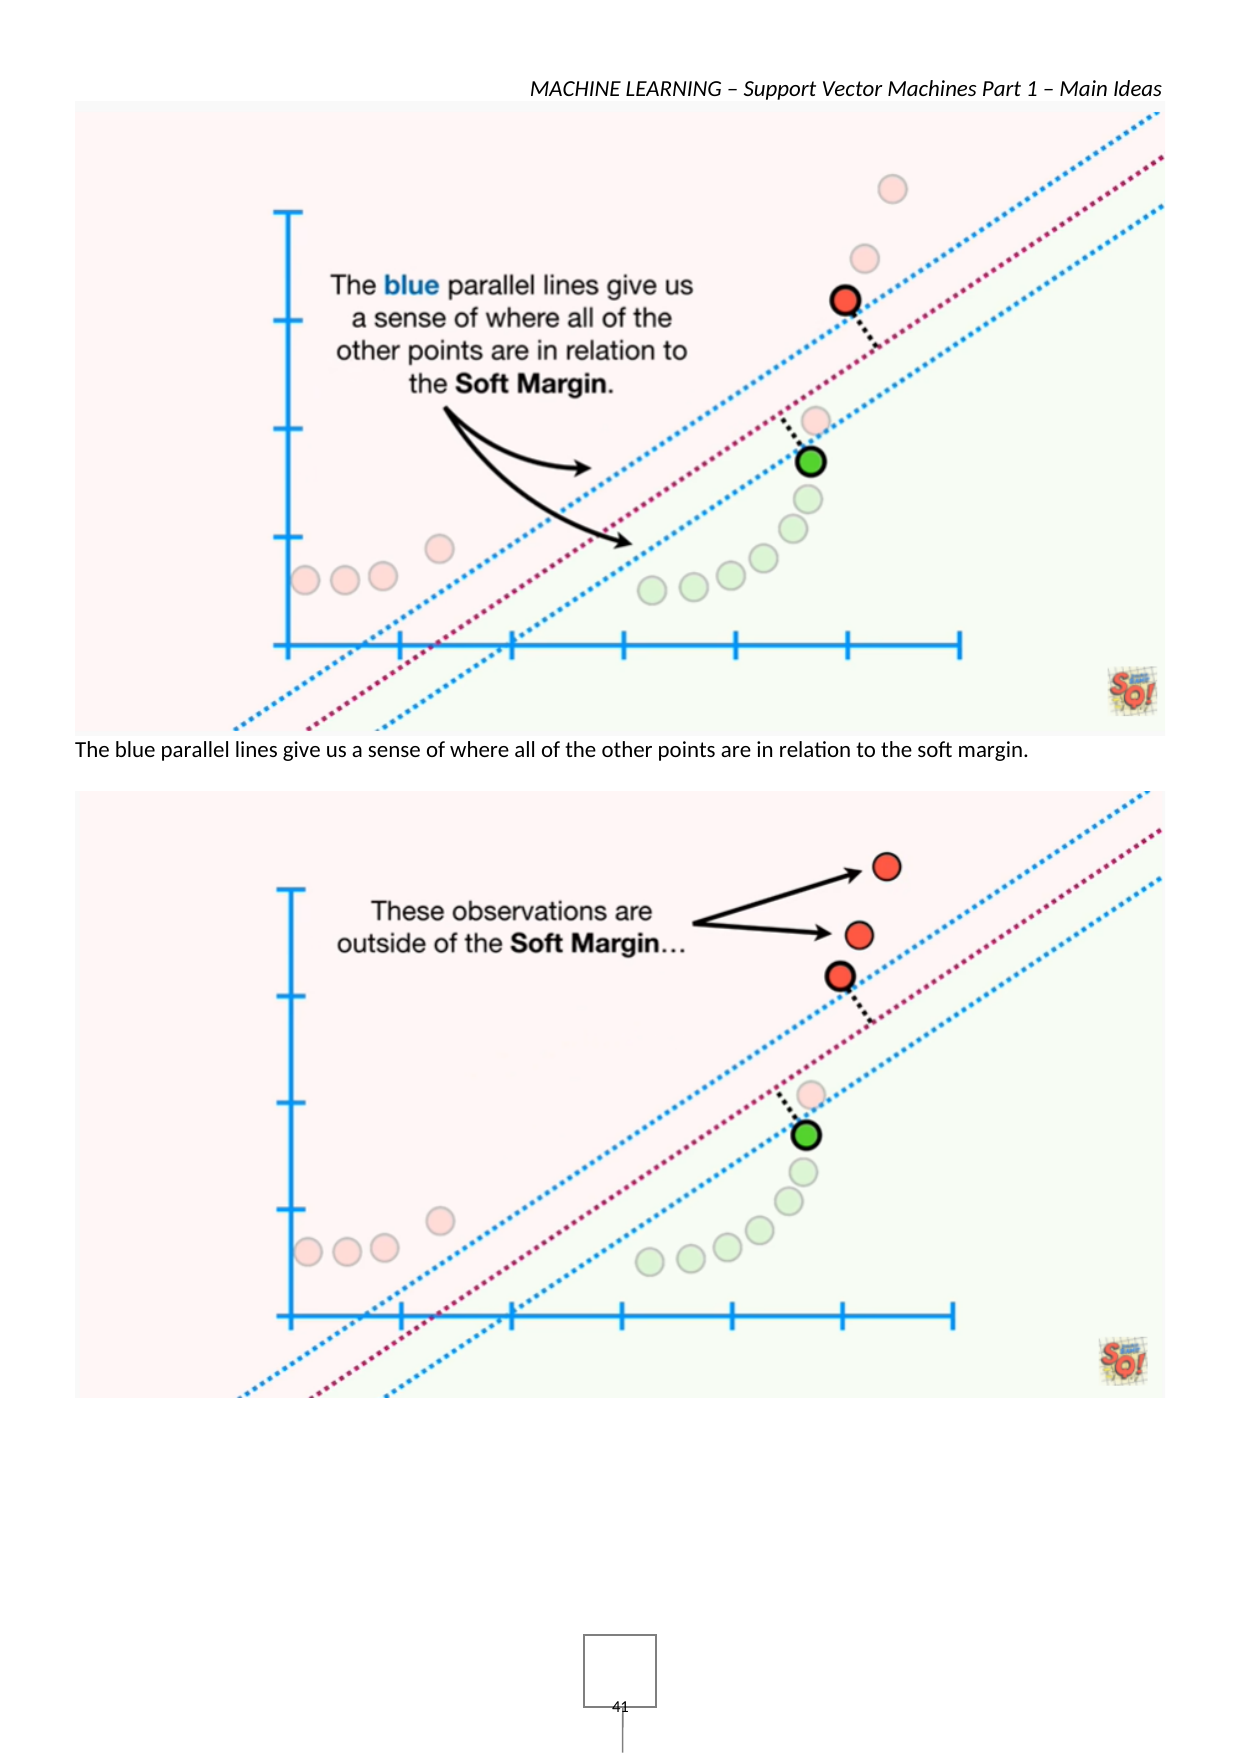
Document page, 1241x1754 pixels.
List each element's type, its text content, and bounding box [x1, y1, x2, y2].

picture [75, 791, 1166, 1398]
text The blue parallel lines give us a sense of where all of the other points are in relation to the soft margin. [75, 736, 1165, 763]
picture [75, 101, 1166, 736]
